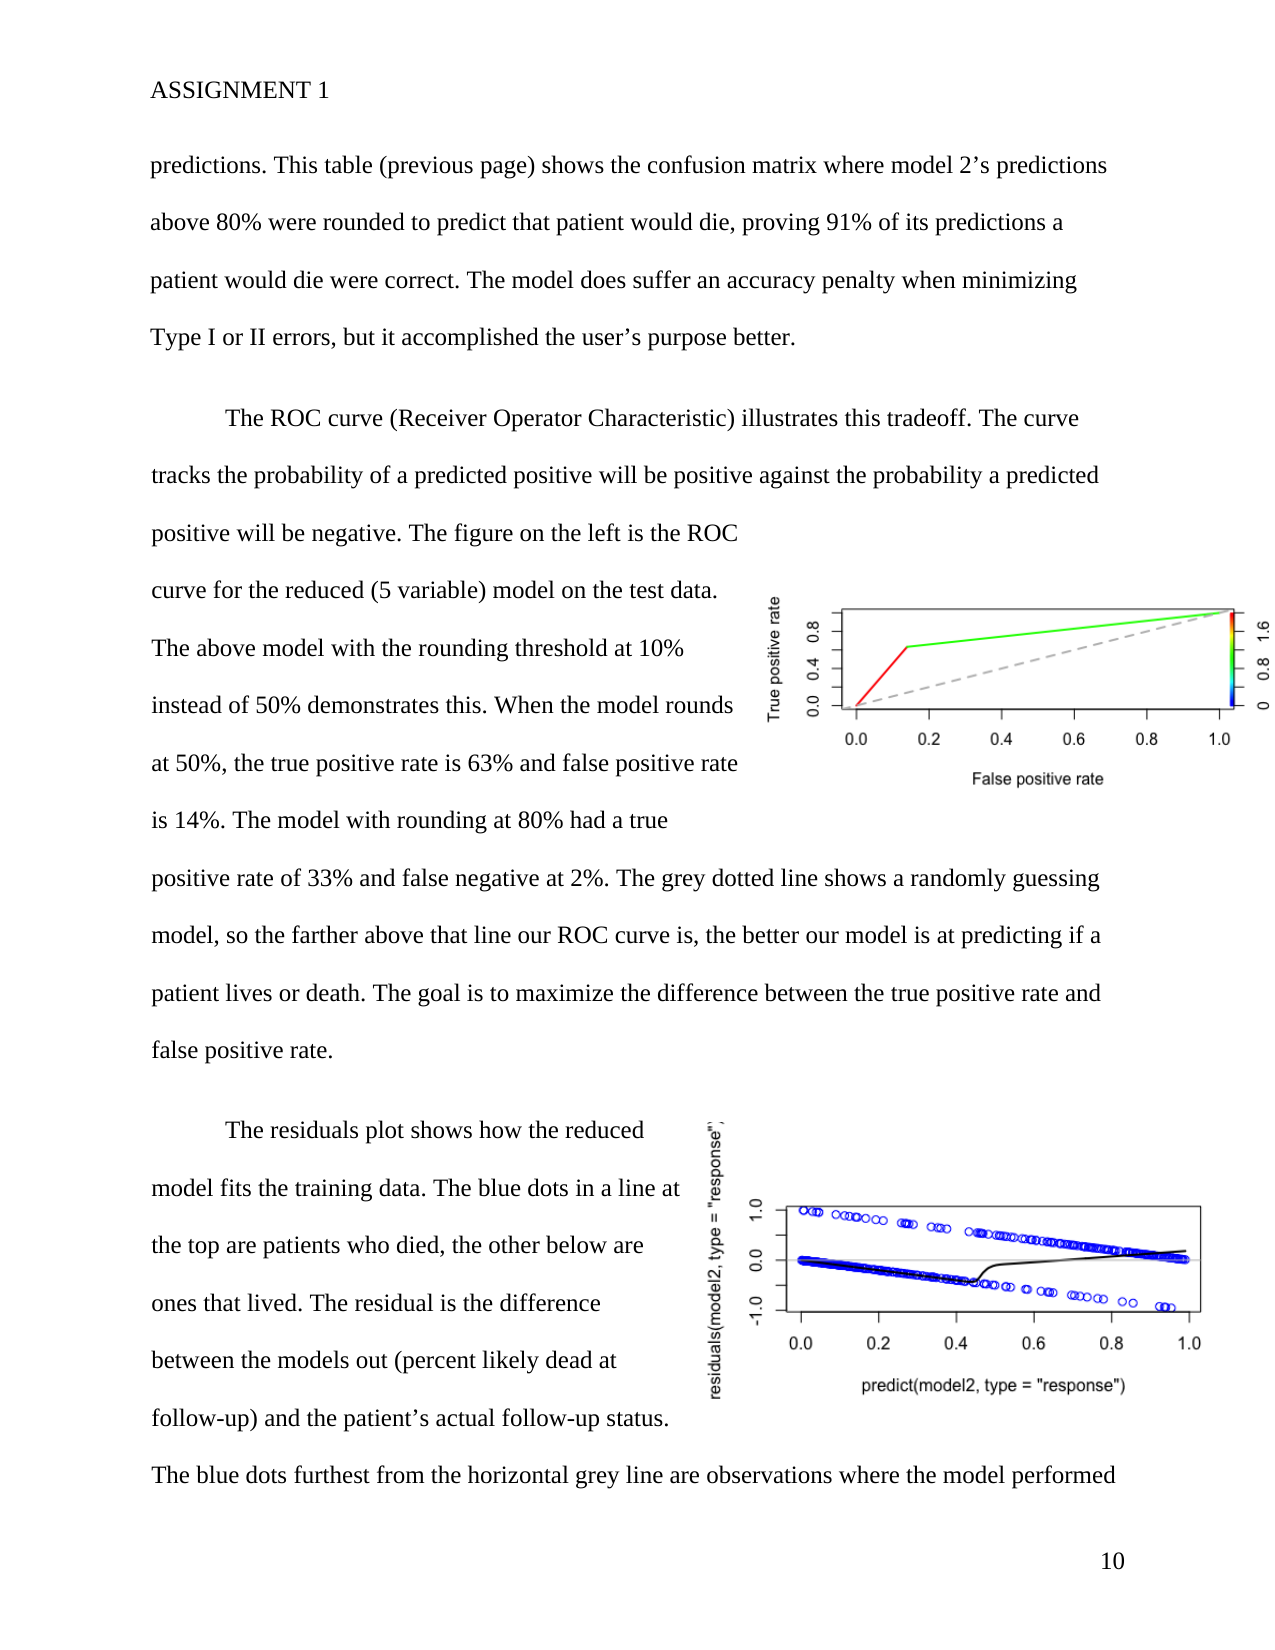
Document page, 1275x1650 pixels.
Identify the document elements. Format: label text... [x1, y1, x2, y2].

text The ROC curve (Receiver Operator Characteristic) illustrates this tradeoff. The curve tracks the probability of a predicted positive will be positive against the probability a predicted positive will be negative. The figure on the left is the ROC curve for the reduced (5 variable) model on the test data. The above model with the rounding threshold at 10% instead of 50% demonstrates this. When the model rounds at 50%, the true positive rate is 63% and false positive rate is 14%. The model with rounding at 80% had a true positive rate of 33% and false negative at 2%. The grey dotted line shows a randomly guessing model, so the farther above that line our ROC curve is, the better our model is at predicting if a patient lives or death. The goal is to maximize the difference between the true positive rate and false positive rate. [151, 403, 1125, 1064]
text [151, 1115, 1125, 1489]
picture [762, 529, 1275, 809]
picture [702, 1122, 1244, 1417]
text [150, 150, 1125, 351]
